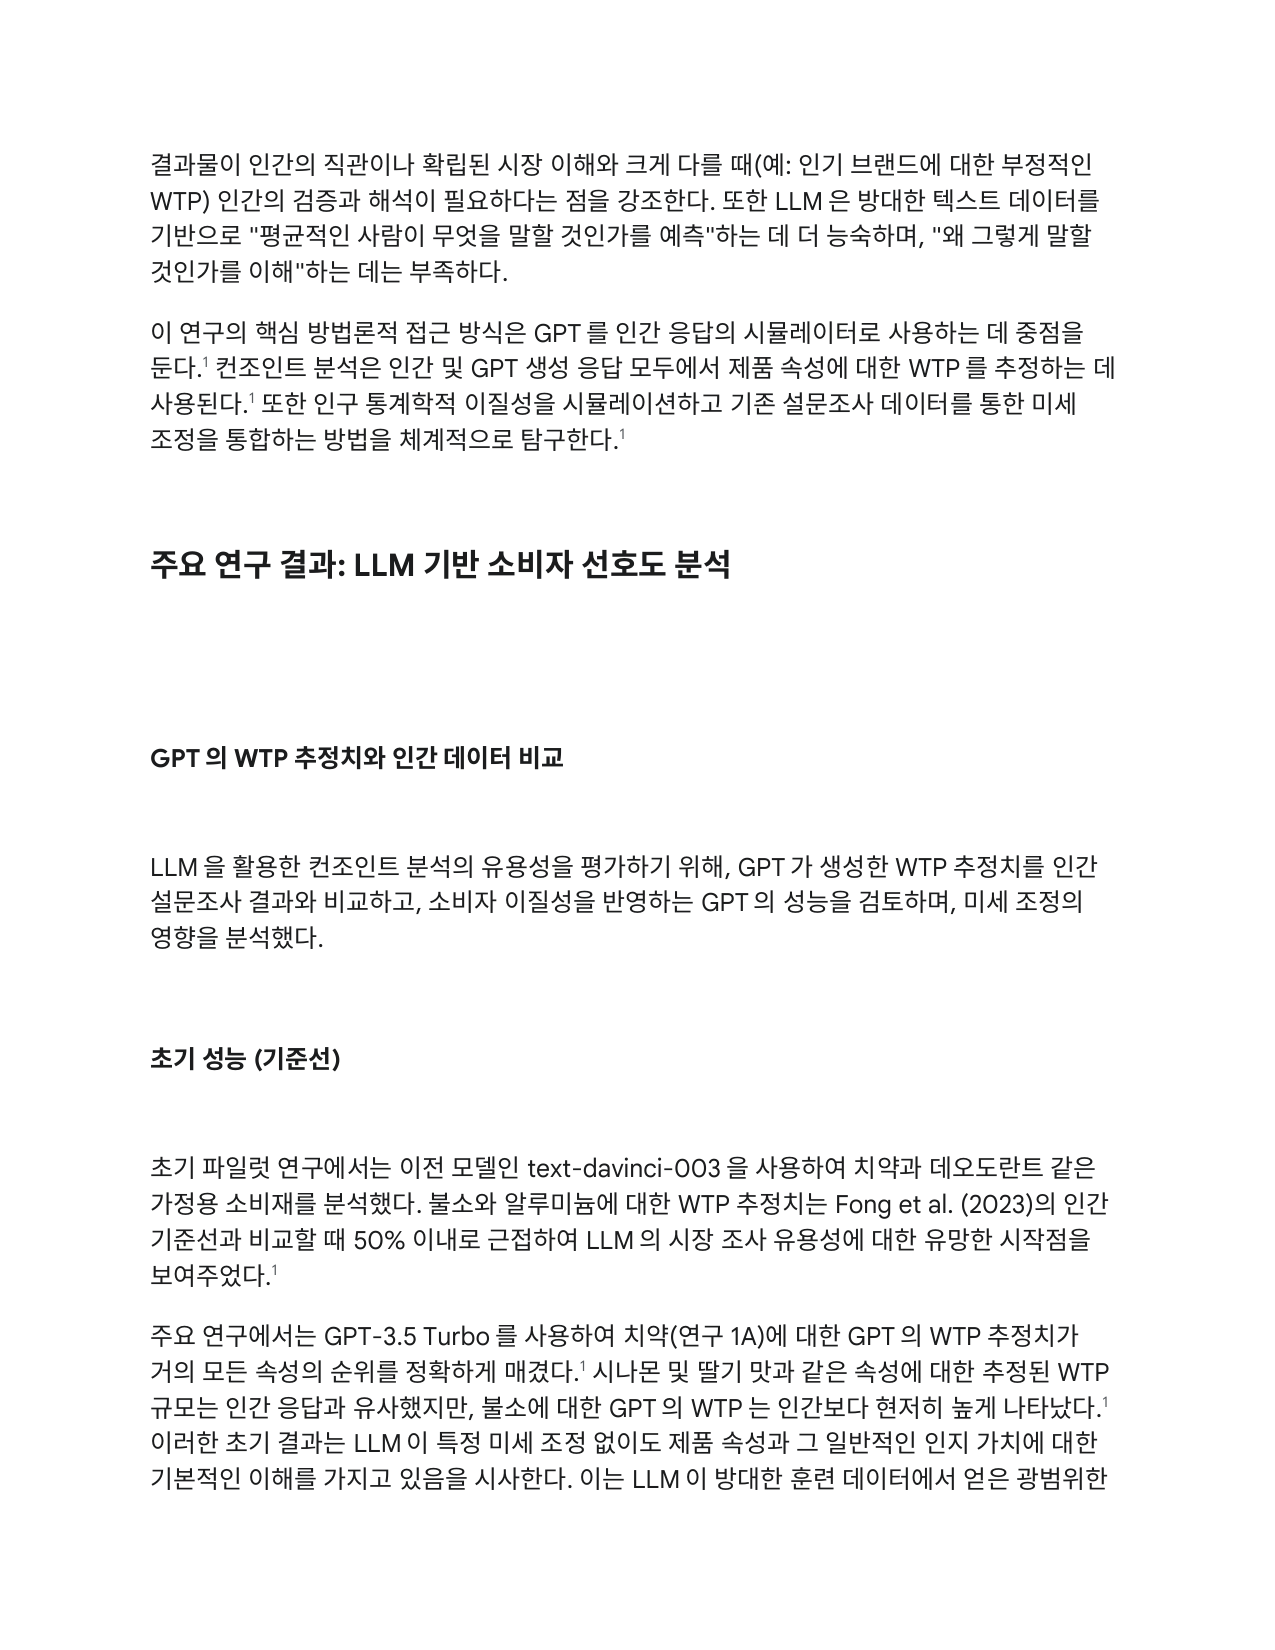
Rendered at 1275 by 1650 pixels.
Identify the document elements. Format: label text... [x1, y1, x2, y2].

text LLM을 활용한 컨조인트 분석의 유용성을 평가하기 위해, GPT가 생성한 WTP 추정치를 인간 설문조사 결과와 비교하고, 소비자 이질성을 반영하는 GPT의 성능을 검토하며, 미세 조정의 영향을 분석했다. [150, 852, 1125, 954]
text 이 연구의 핵심 방법론적 접근 방식은 GPT를 인간 응답의 시뮬레이터로 사용하는 데 중점을 둔다.1 컨조인트 분석은 인간 및 GPT 생성 응답 모두에서 제품 속성에 대한 WTP를 추정하는 데 사용된다.1 또한 인구 통계학적 이질성을 시뮬레이션하고 기존 설문조사 데이터를 통한 미세 조정을 통합하는 방법을 체계적으로 탐구한다.1 [150, 318, 1125, 456]
text 초기 파일럿 연구에서는 이전 모델인 text-davinci-003을 사용하여 치약과 데오도란트 같은 가정용 소비재를 분석했다. 불소와 알루미늄에 대한 WTP 추정치는 Fong et al. (2023)의 인간 기준선과 비교할 때 50% 이내로 근접하여 LLM의 시장 조사 유용성에 대한 유망한 시작점을 보여주었다.1 [150, 1154, 1125, 1292]
subtitle 주요 연구 결과: LLM 기반 소비자 선호도 분석 [150, 547, 1125, 586]
subtitle 초기 성능 (기준선) [150, 1045, 1125, 1076]
subtitle GPT의 WTP 추정치와 인간 데이터 비교 [150, 743, 1125, 774]
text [150, 1322, 1125, 1496]
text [150, 150, 1125, 288]
